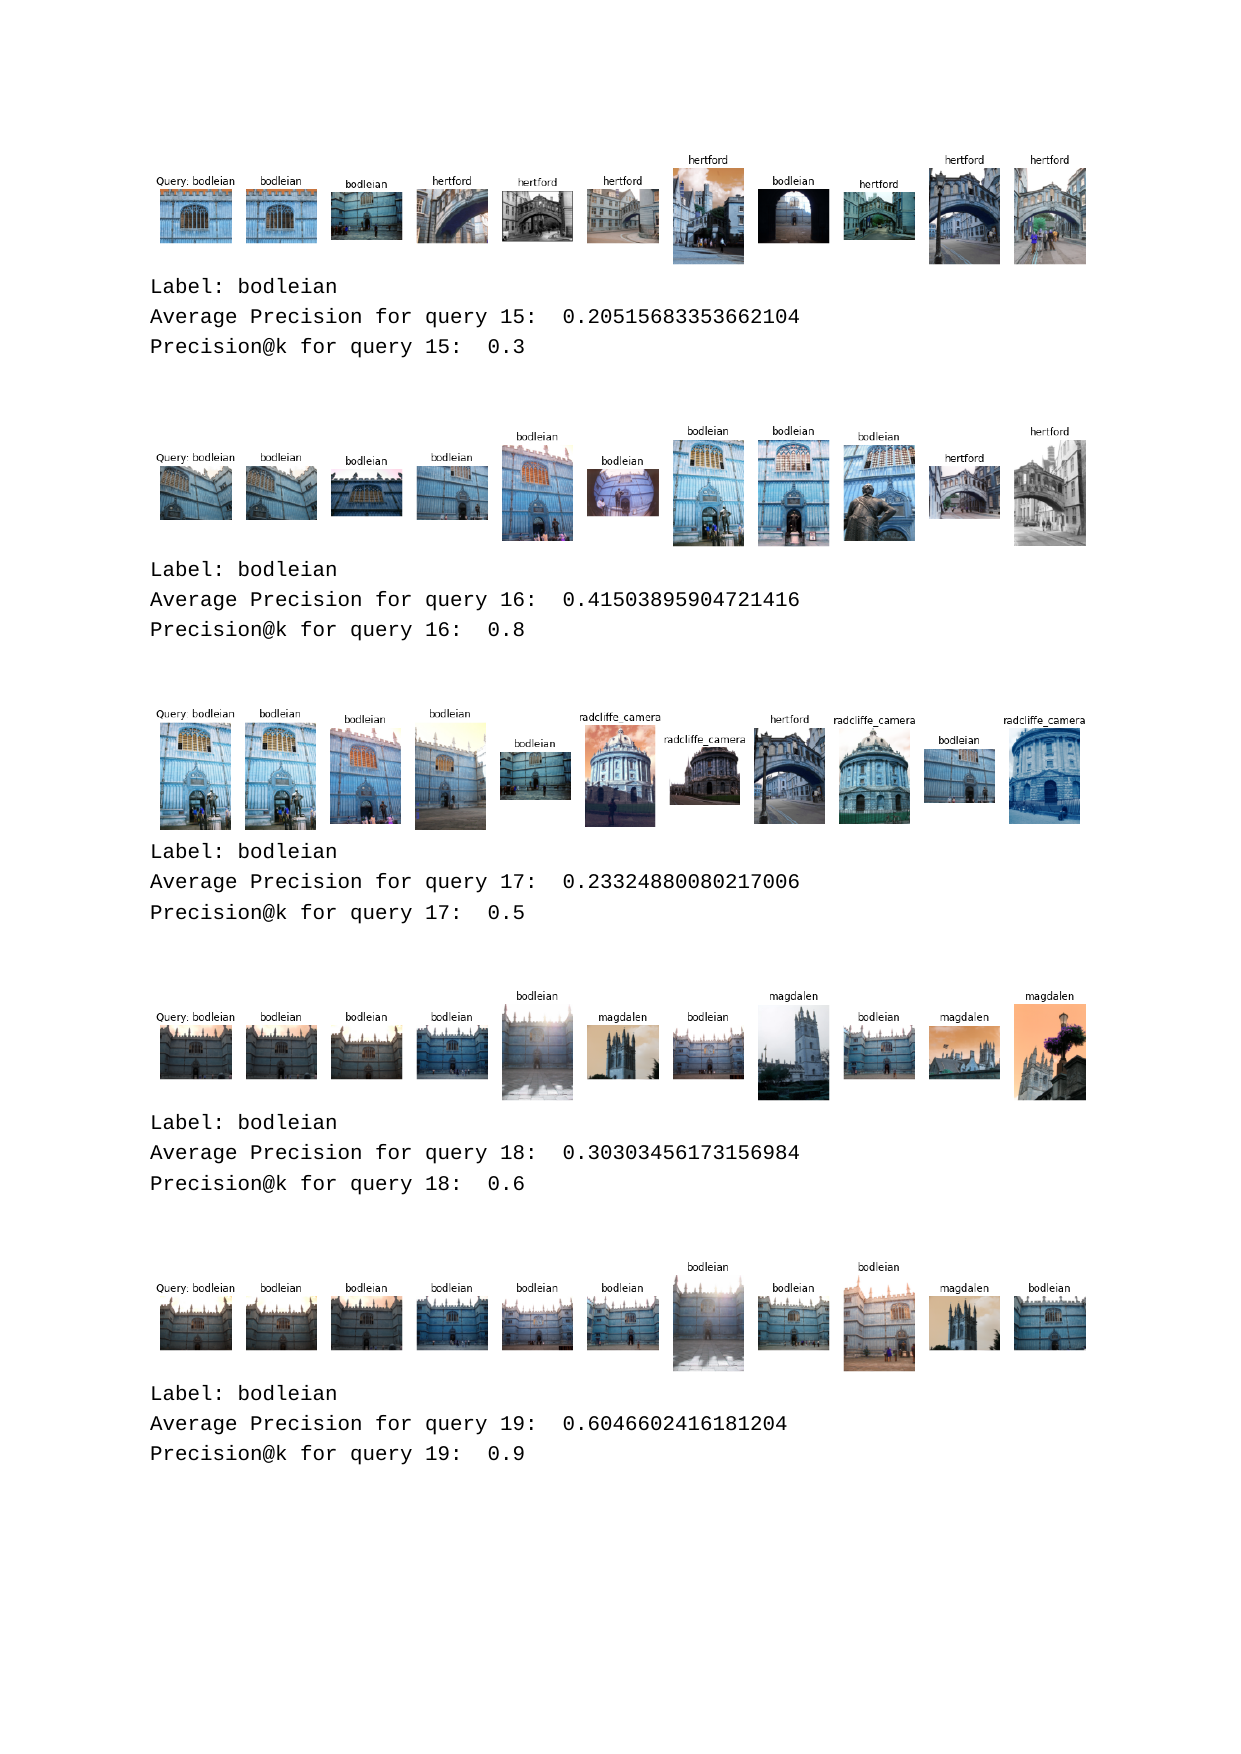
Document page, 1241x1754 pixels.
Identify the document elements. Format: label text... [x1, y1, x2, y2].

text Average Precision for query 15: 0.20515683353662104 [150, 299, 1090, 330]
text Precision@k for query 19: 0.9 [150, 1437, 1090, 1467]
text Precision@k for query 16: 0.8 [150, 613, 1090, 643]
text Average Precision for query 17: 0.23324880080217006 [150, 865, 1090, 895]
text Precision@k for query 18: 0.6 [150, 1166, 1090, 1196]
picture [150, 986, 1091, 1106]
text Label: bodleian [150, 270, 1090, 299]
picture [150, 420, 1091, 552]
text Average Precision for query 19: 0.6046602416181204 [150, 1406, 1090, 1437]
text Label: bodleian [150, 1377, 1090, 1406]
picture [150, 703, 1091, 835]
text Label: bodleian [150, 552, 1090, 582]
text Label: bodleian [150, 835, 1090, 865]
text Label: bodleian [150, 1106, 1090, 1136]
picture [150, 1256, 1091, 1377]
text Precision@k for query 17: 0.5 [150, 895, 1090, 925]
text Average Precision for query 18: 0.30303456173156984 [150, 1136, 1090, 1166]
picture [150, 150, 1091, 270]
text Average Precision for query 16: 0.41503895904721416 [150, 582, 1090, 613]
text Precision@k for query 15: 0.3 [150, 330, 1090, 360]
